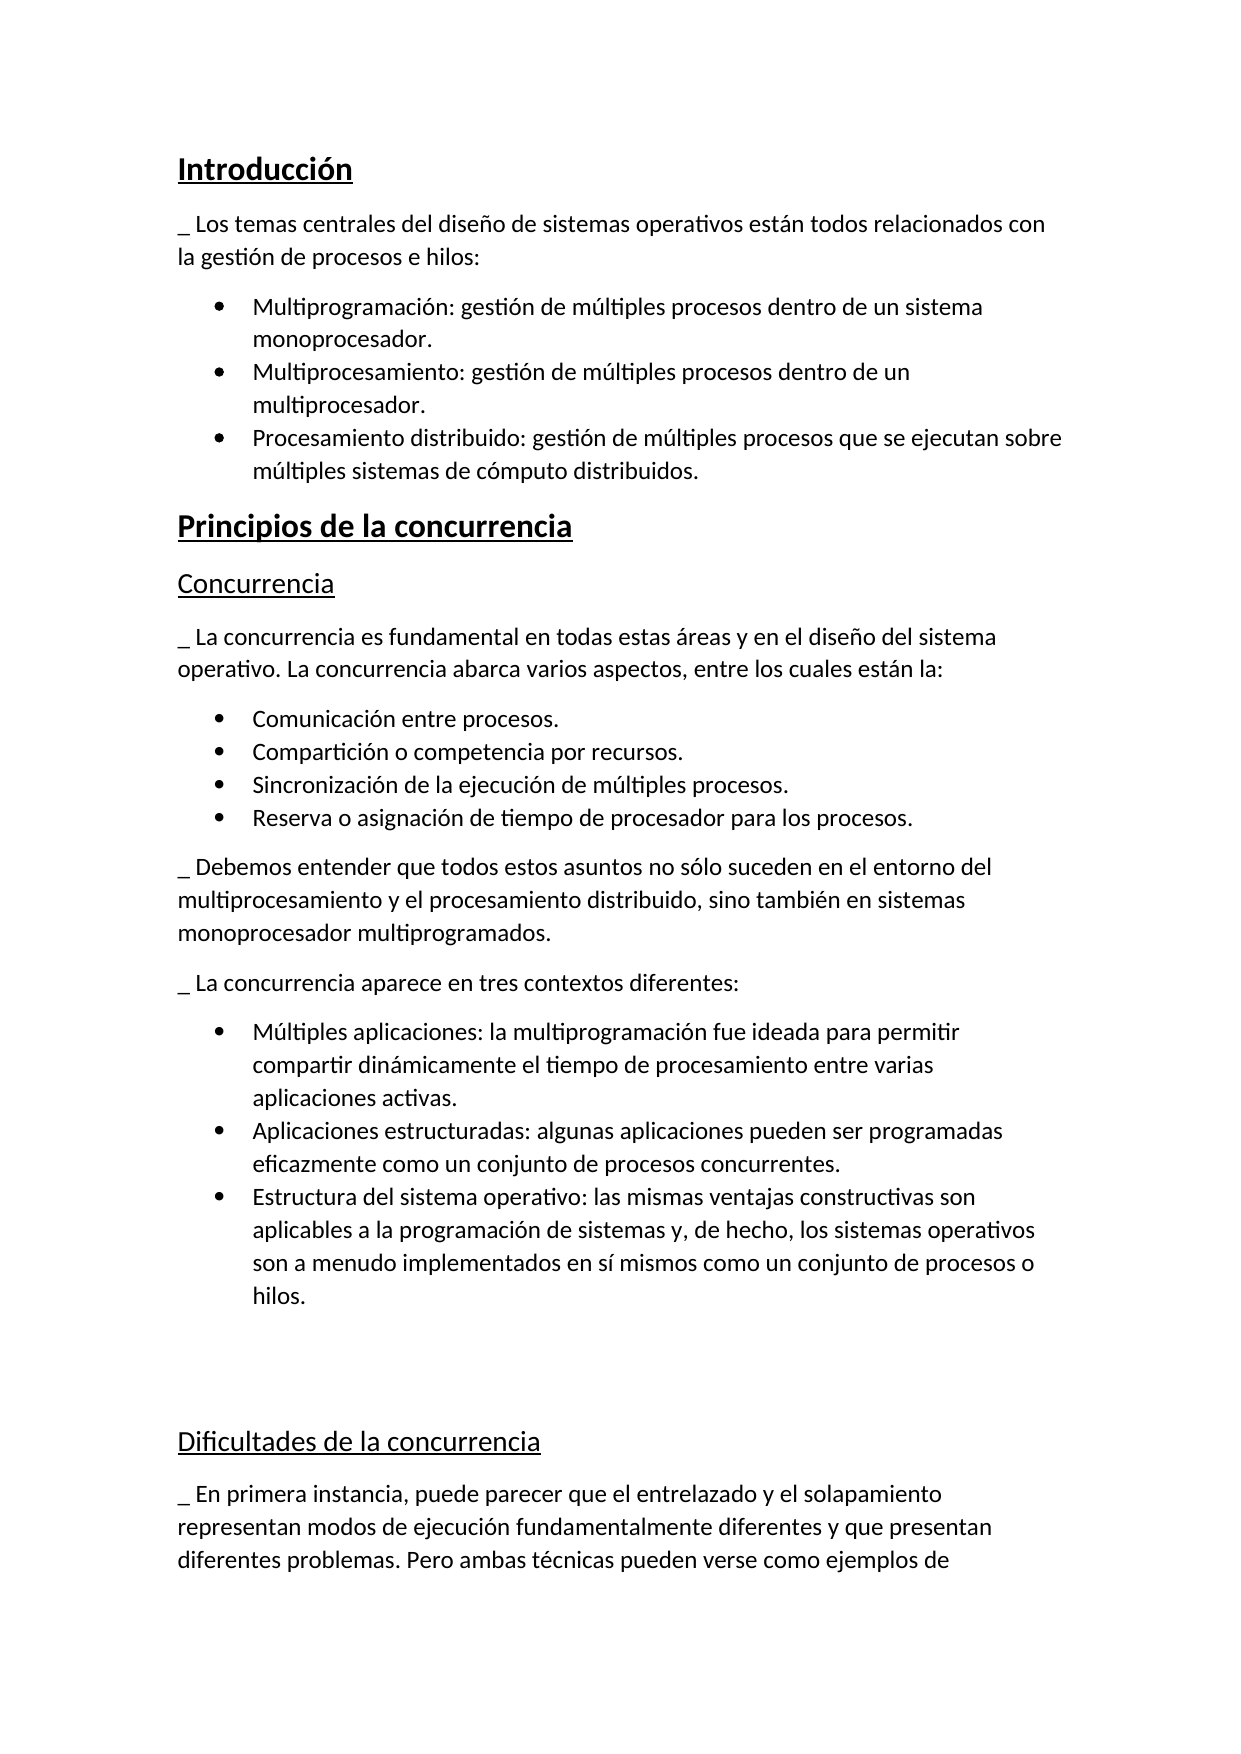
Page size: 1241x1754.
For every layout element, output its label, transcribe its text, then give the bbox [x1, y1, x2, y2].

text Dificultades de la concurrencia [177, 1423, 1063, 1459]
list Reserva o asignación de tiempo de procesador para los procesos. [215, 802, 1063, 832]
text _ Los temas centrales del diseño de sistemas operativos están todos relacionados con la gestión de procesos e hilos: [177, 208, 1063, 272]
list Múltiples aplicaciones: la multiprogramación fue ideada para permitir compartir dinámicamente el tiempo de procesamiento entre varias aplicaciones activas. [215, 1016, 1063, 1113]
list Compartición o competencia por recursos. [215, 736, 1063, 767]
text _ La concurrencia es fundamental en todas estas áreas y en el diseño del sistema operativo. La concurrencia abarca varios aspectos, entre los cuales están la: [177, 621, 1063, 684]
list Comunicación entre procesos. [215, 703, 1063, 734]
text Introducción [177, 148, 1063, 188]
text _ Debemos entender que todos estos asuntos no sólo suceden en el entorno del multiprocesamiento y el procesamiento distribuido, sino también en sistemas monoprocesador multiprogramados. [177, 851, 1063, 948]
text Principios de la concurrencia [177, 505, 1063, 546]
text _ La concurrencia aparece en tres contextos diferentes: [177, 967, 1063, 997]
list Multiprocesamiento: gestión de múltiples procesos dentro de un multiprocesador. [215, 357, 1063, 420]
list Multiprogramación: gestión de múltiples procesos dentro de un sistema monoprocesador. [215, 291, 1063, 354]
list Procesamiento distribuido: gestión de múltiples procesos que se ejecutan sobre múltiples sistemas de cómputo distribuidos. [215, 422, 1063, 486]
list Aplicaciones estructuradas: algunas aplicaciones pueden ser programadas eficazmente como un conjunto de procesos concurrentes. [215, 1115, 1063, 1179]
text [177, 1478, 1063, 1574]
text Concurrencia [177, 566, 1063, 601]
list Estructura del sistema operativo: las mismas ventajas constructivas son aplicables a la programación de sistemas y, de hecho, los sistemas operativos son a menudo implementados en sí mismos como un conjunto de procesos o hilos. [215, 1181, 1063, 1310]
list Sincronización de la ejecución de múltiples procesos. [215, 769, 1063, 799]
